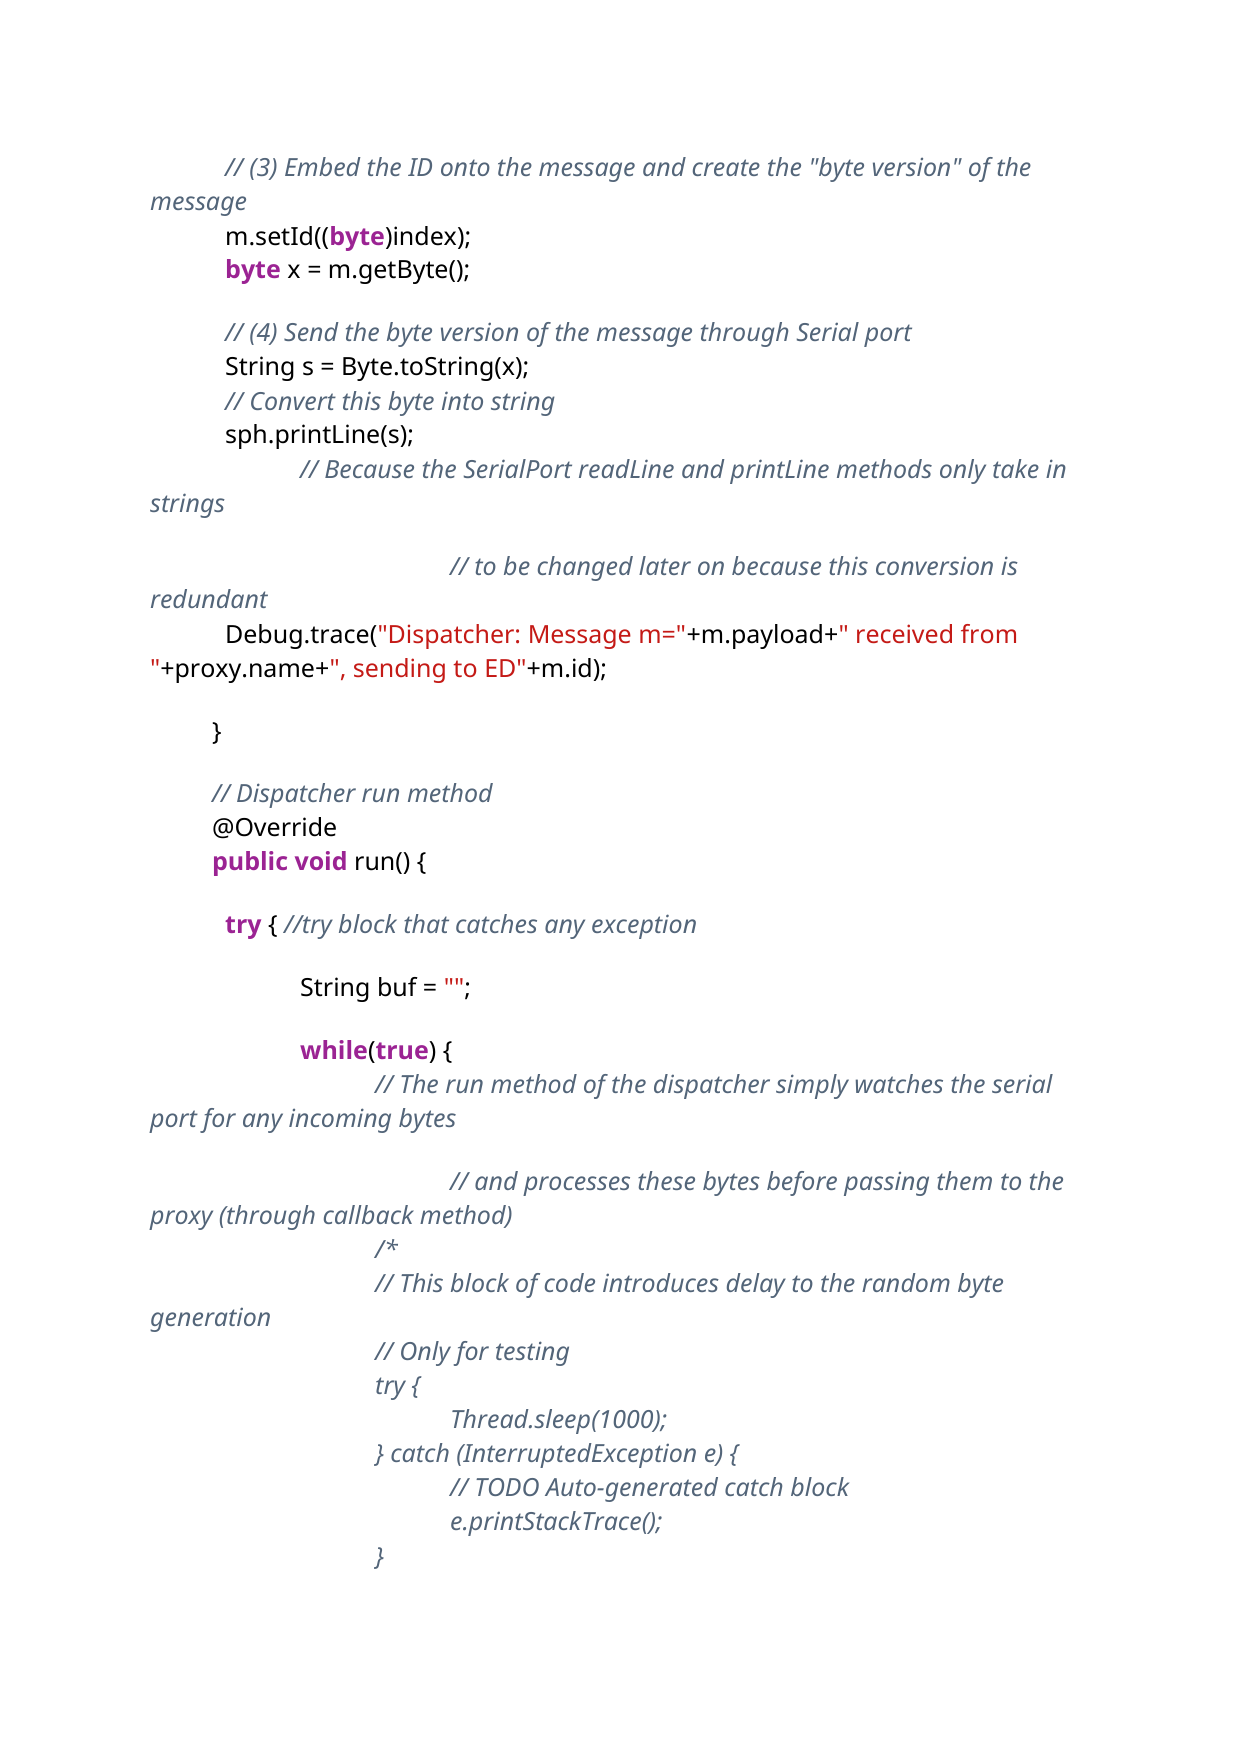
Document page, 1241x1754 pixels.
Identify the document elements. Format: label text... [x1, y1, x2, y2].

text // Dispatcher run method [150, 776, 1090, 810]
text } [150, 713, 1090, 747]
text try { //try block that catches any exception [150, 907, 1090, 941]
text // (4) Send the byte version of the message through Serial port [150, 315, 1090, 349]
text String s = Byte.toString(x); // Convert this byte into string [150, 349, 1090, 417]
text // This block of code introduces delay to the random byte generation [150, 1266, 1090, 1334]
text String buf = ""; [150, 970, 1090, 1004]
text public void run() { [150, 844, 1090, 878]
text m.setId((byte)index); [150, 218, 1090, 252]
text // TODO Auto-generated catch block [150, 1470, 1090, 1504]
text try { [150, 1368, 1090, 1402]
text // (3) Embed the ID onto the message and create the "byte version" of the message [150, 150, 1090, 218]
text } catch (InterruptedException e) { [150, 1436, 1090, 1470]
text e.printStackTrace(); [150, 1504, 1090, 1538]
text Debug.trace("Dispatcher: Message m="+m.payload+" received from "+proxy.name+", sending to ED"+m.id); [150, 616, 1090, 684]
text @Override [150, 810, 1090, 844]
text byte x = m.getByte(); [150, 252, 1090, 286]
text Thread.sleep(1000); [150, 1402, 1090, 1436]
text // Only for testing [150, 1334, 1090, 1368]
text // to be changed later on because this conversion is redundant [150, 519, 1090, 616]
text /* [150, 1232, 1090, 1266]
text sph.printLine(s); // Because the SerialPort readLine and printLine methods only take in strings [150, 417, 1090, 519]
text // and processes these bytes before passing them to the proxy (through callback method) [150, 1135, 1090, 1232]
text while(true) { // The run method of the dispatcher simply watches the serial port for any incoming bytes [150, 1032, 1090, 1135]
text } [150, 1538, 1090, 1572]
